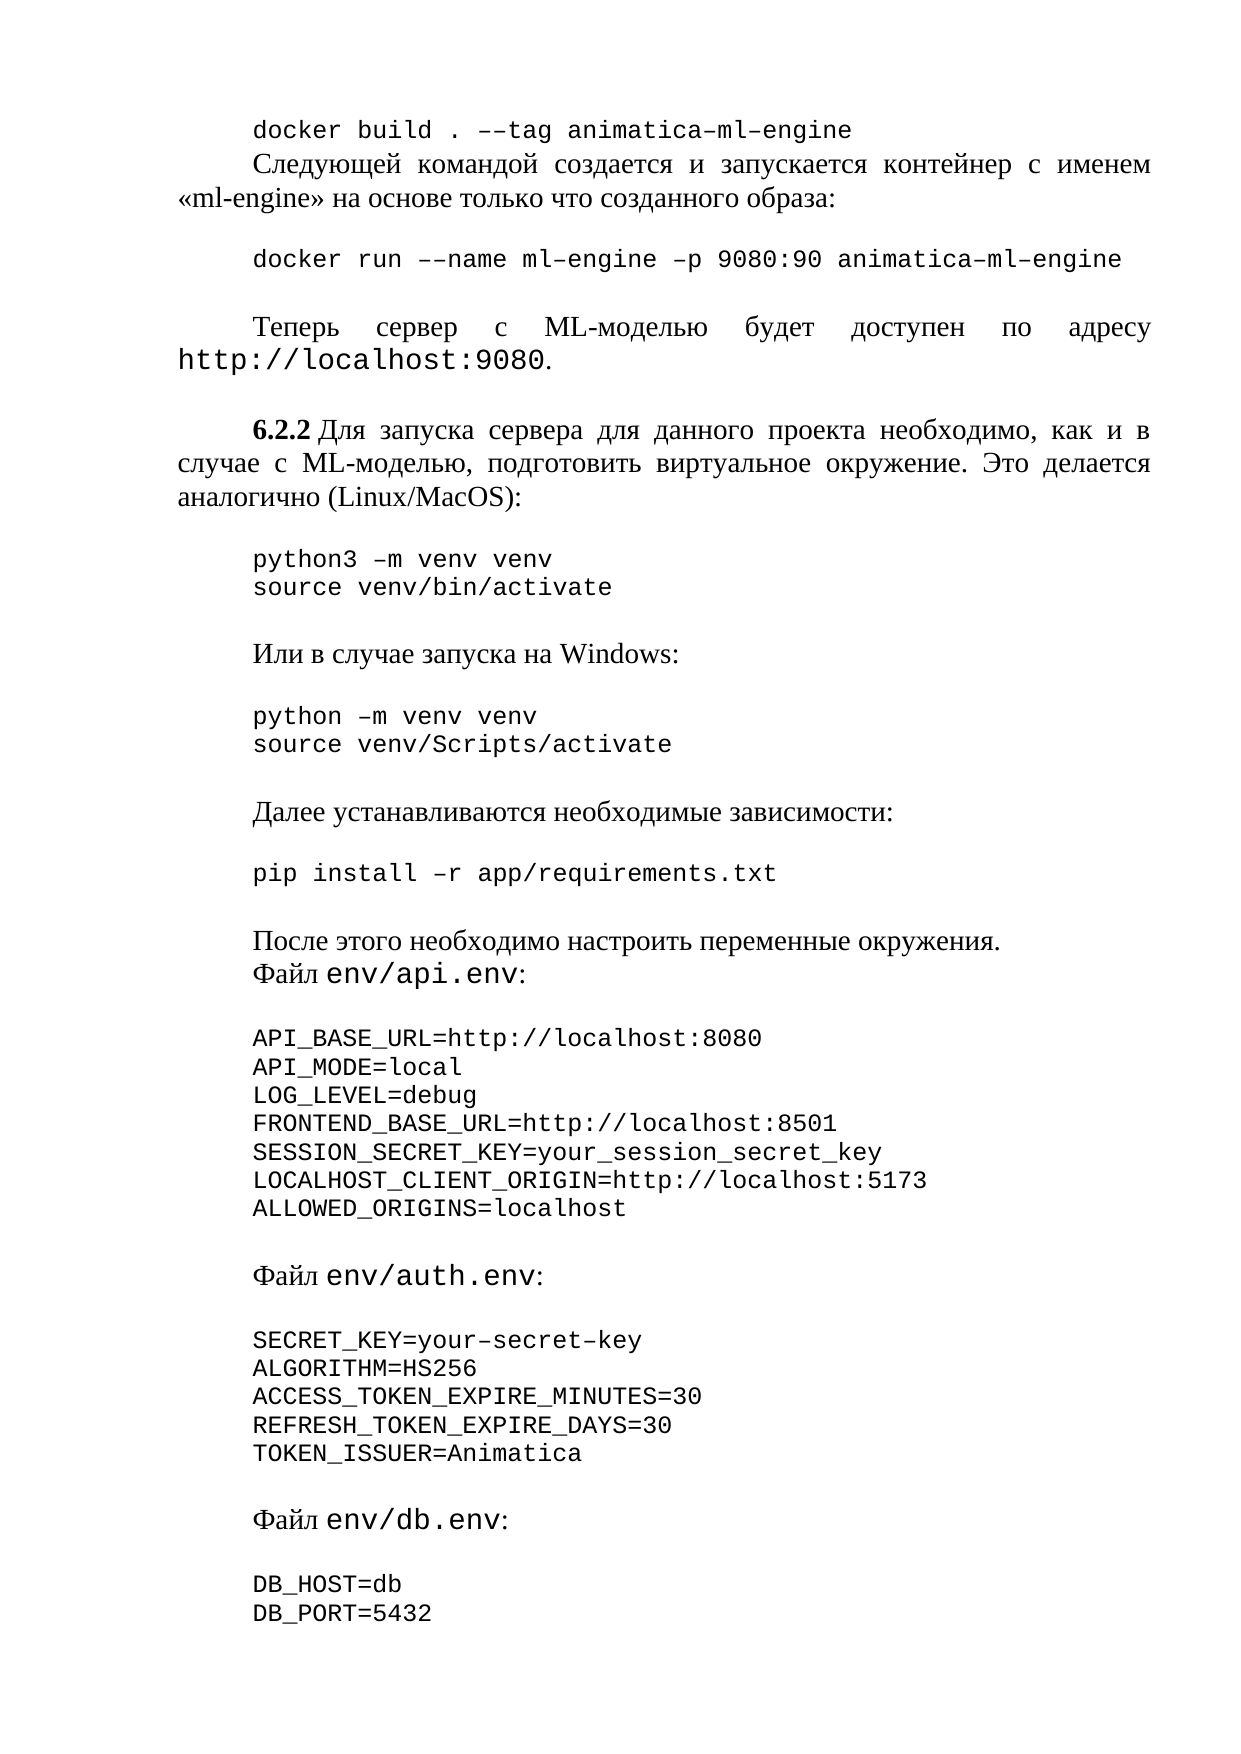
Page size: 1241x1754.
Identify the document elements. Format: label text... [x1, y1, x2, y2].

text Файл env/api.env: [177, 956, 1152, 992]
text API_BASE_URL=http://localhost:8080 [177, 1026, 1152, 1054]
text API_MODE=local [177, 1054, 1152, 1082]
text LOCALHOST_CLIENT_ORIGIN=http://localhost:5173 [177, 1167, 1152, 1196]
text source venv/bin/activate [177, 574, 1152, 603]
text Или в случае запуска на Windows: [177, 636, 1152, 670]
text Файл env/auth.env: [177, 1258, 1152, 1294]
text FRONTEND_BASE_URL=http://localhost:8501 [177, 1111, 1152, 1139]
text python3 –m venv venv [177, 546, 1152, 574]
text Далее устанавливаются необходимые зависимости: [177, 794, 1152, 827]
text Следующей командой создается и запускается контейнер с именем «ml-engine» на основе только что созданного образа: [177, 146, 1152, 213]
text ALLOWED_ORIGINS=localhost [177, 1196, 1152, 1224]
text source venv/Scripts/activate [177, 732, 1152, 760]
text TOKEN_ISSUER=Animatica [177, 1441, 1152, 1469]
text Теперь сервер с ML-моделью будет доступен по адресу http://localhost:9080. [177, 309, 1152, 378]
text SESSION_SECRET_KEY=your_session_secret_key [177, 1139, 1152, 1167]
text ACCESS_TOKEN_EXPIRE_MINUTES=30 [177, 1384, 1152, 1412]
text Файл env/db.env: [177, 1502, 1152, 1538]
text DB_HOST=db [177, 1572, 1152, 1600]
text 6.2.2 Для запуска сервера для данного проекта необходимо, как и в случае с ML-моделью, подготовить виртуальное окружение. Это делается аналогично (Linux/MacOS): [177, 412, 1152, 513]
text pip install –r app/requirements.txt [177, 861, 1152, 889]
text python –m venv venv [177, 703, 1152, 732]
text ALGORITHM=HS256 [177, 1356, 1152, 1384]
text REFRESH_TOKEN_EXPIRE_DAYS=30 [177, 1412, 1152, 1441]
text docker run ––name ml–engine –p 9080:90 animatica–ml–engine [177, 247, 1152, 275]
text DB_PORT=5432 [177, 1600, 1152, 1629]
text После этого необходимо настроить переменные окружения. [177, 923, 1152, 956]
text docker build . ––tag animatica–ml–engine [177, 118, 1152, 146]
text LOG_LEVEL=debug [177, 1082, 1152, 1111]
text SECRET_KEY=your–secret–key [177, 1327, 1152, 1356]
